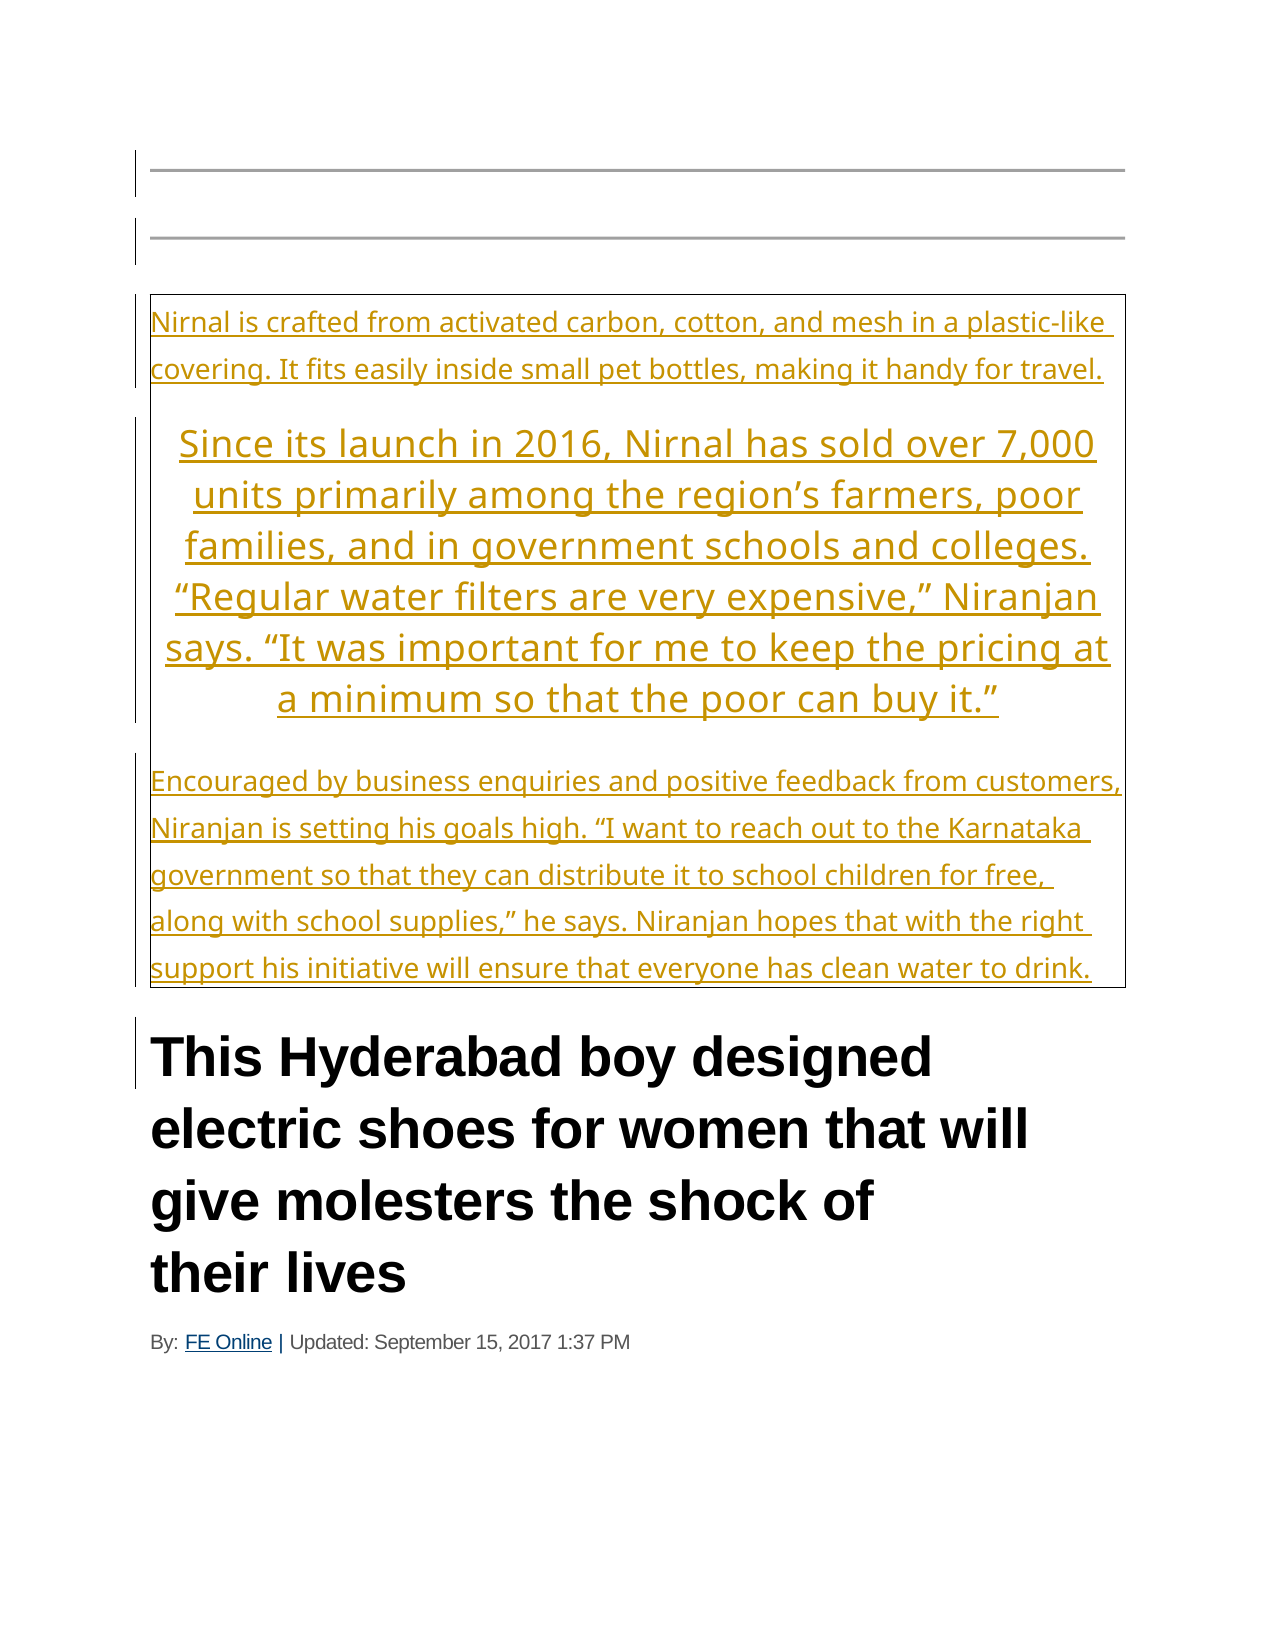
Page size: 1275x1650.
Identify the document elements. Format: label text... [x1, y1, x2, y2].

subtitle This Hyderabad boy designed electric shoes for women that will give molesters the shock of their lives [150, 1017, 1125, 1304]
text By: FE Online | Updated: September 15, 2017 1:37 PM [150, 1328, 1125, 1354]
